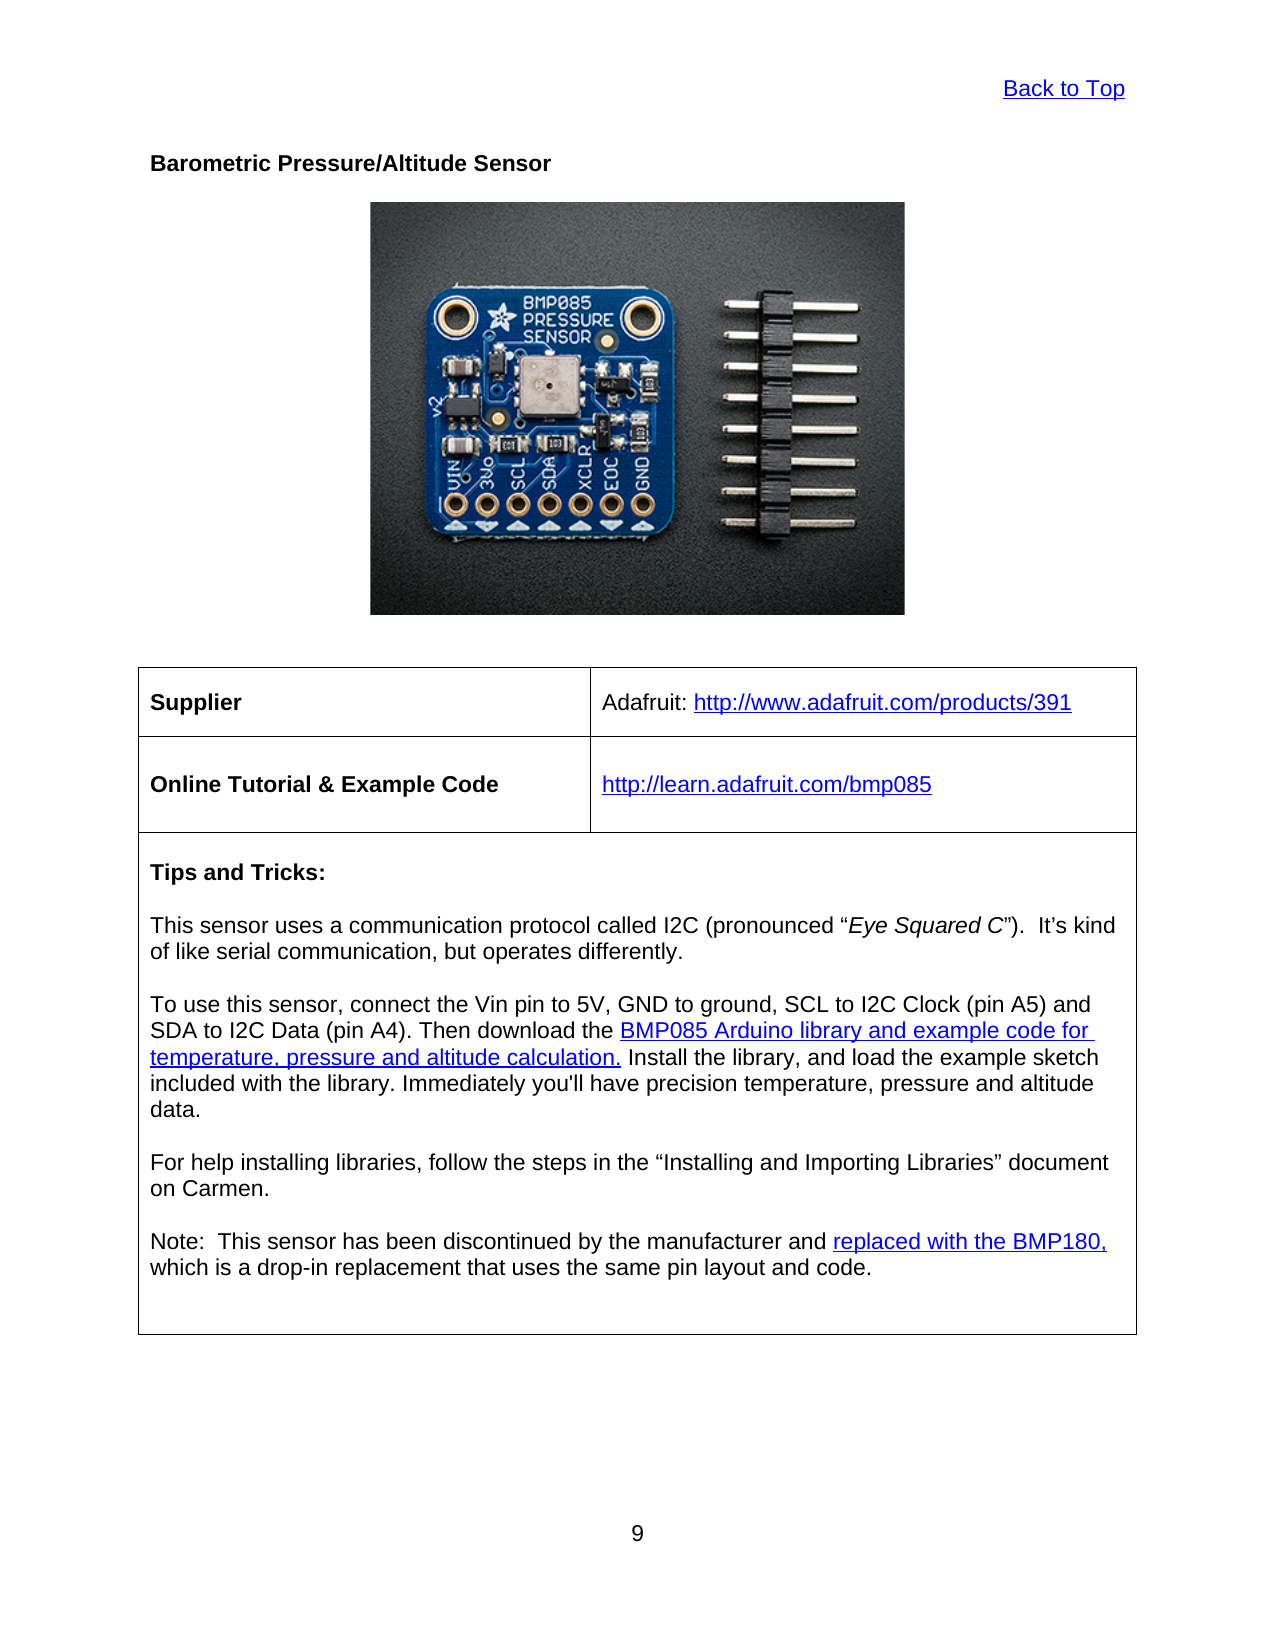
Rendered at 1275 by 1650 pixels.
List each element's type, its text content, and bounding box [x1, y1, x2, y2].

table_cell Online Tutorial & Example Code [139, 737, 590, 832]
table_cell http://learn.adafruit.com/bmp085 [591, 737, 1136, 832]
table_header Adafruit: http://www.adafruit.com/products/391 [591, 668, 1136, 736]
text Barometric Pressure/Altitude Sensor [150, 150, 1125, 176]
table_header Supplier [139, 668, 590, 736]
picture [370, 202, 905, 615]
table_cell Tips and Tricks: This sensor uses a communication protocol called I2C (pronounced “Eye Squared C”). It’s kind of like serial communication, but operates differently. To use this sensor, connect the Vin pin to 5V, GND to ground, SCL to I2C Clock (pin A5) and SDA to I2C Data (pin A4). Then download the BMP085 Arduino library and example code for temperature, pressure and altitude calculation. Install the library, and load the example sketch included with the library. Immediately you'll have precision temperature, pressure and altitude data. For help installing libraries, follow the steps in the “Installing and Importing Libraries” document on Carmen. Note: This sensor has been discontinued by the manufacturer and replaced with the BMP180, which is a drop-in replacement that uses the same pin layout and code. [139, 833, 1136, 1333]
